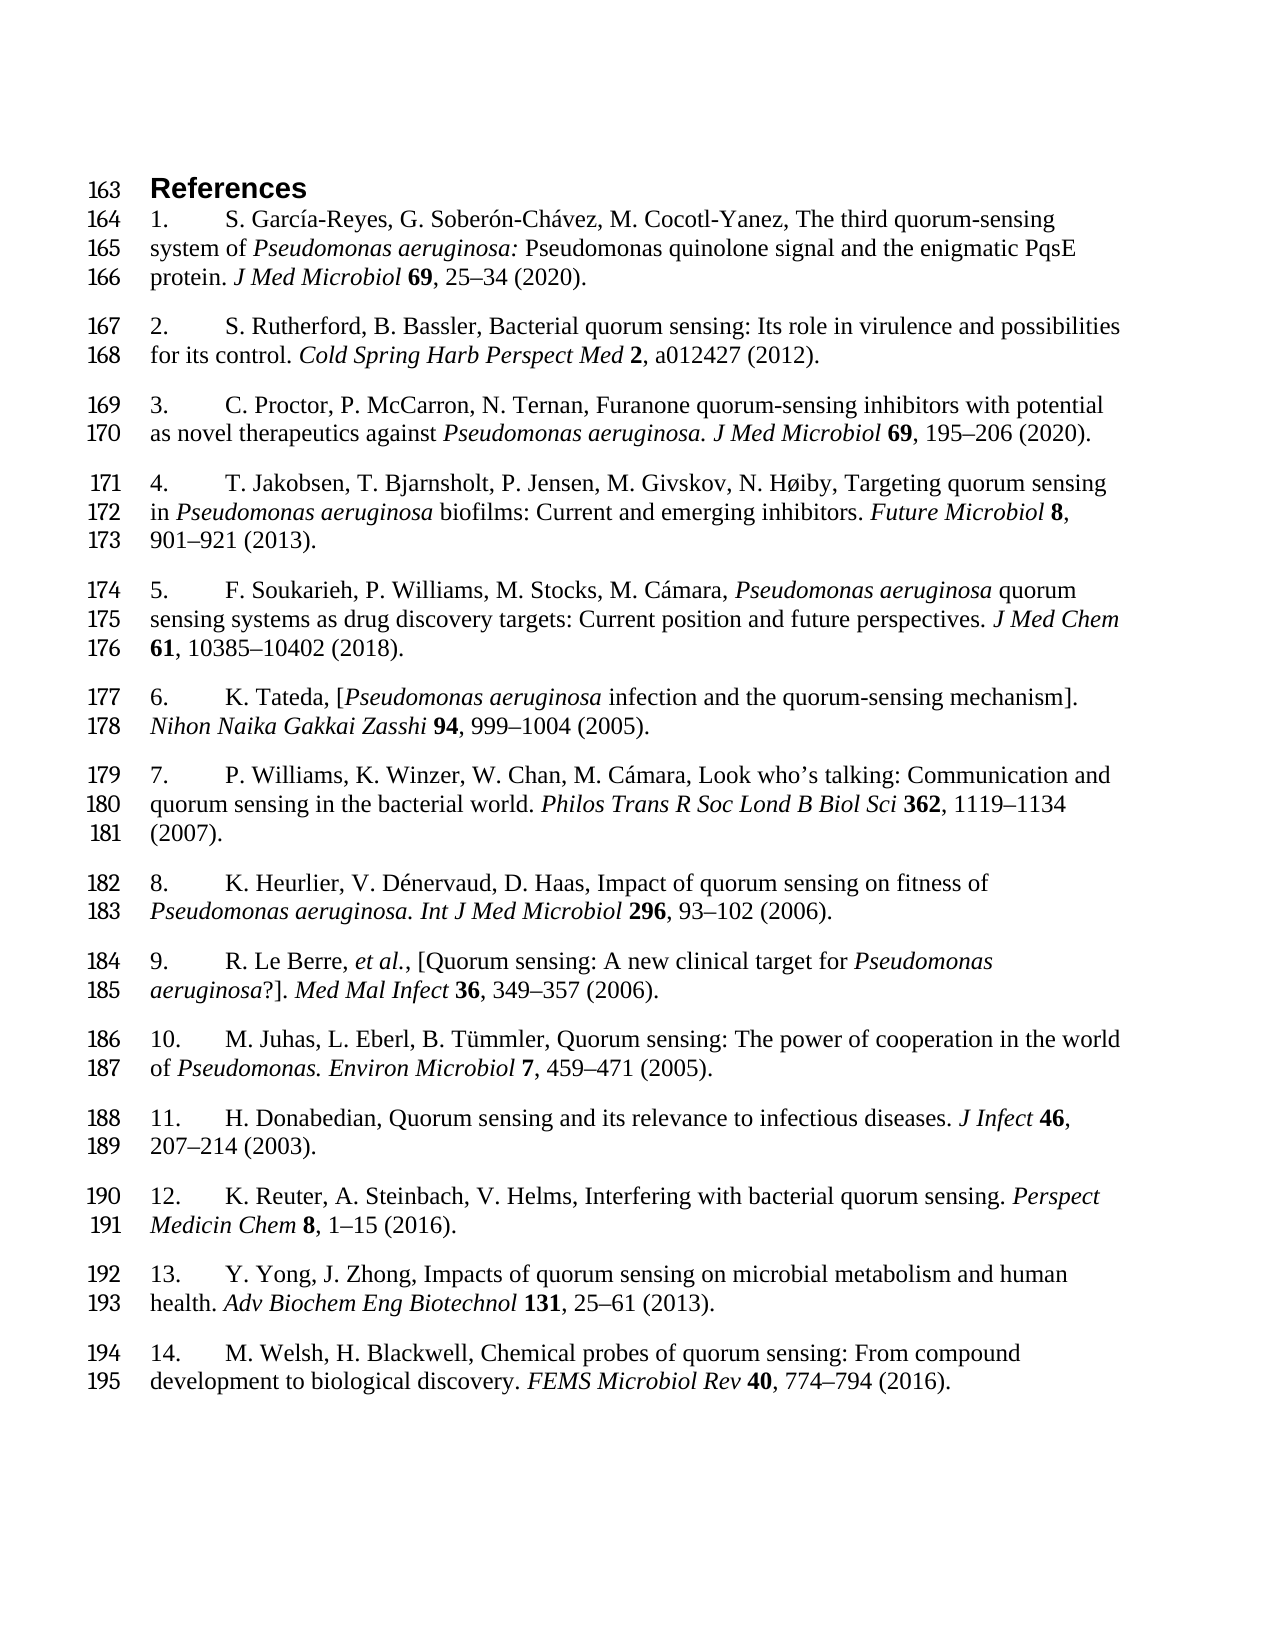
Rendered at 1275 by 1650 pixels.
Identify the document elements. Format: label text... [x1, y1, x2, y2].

text 4. T. Jakobsen, T. Bjarnsholt, P. Jensen, M. Givskov, N. Høiby, Targeting quorum sensing in Pseudomonas aeruginosa biofilms: Current and emerging inhibitors. Future Microbiol 8, 901–921 (2013). [150, 468, 1125, 554]
text 3. C. Proctor, P. McCarron, N. Ternan, Furanone quorum-sensing inhibitors with potential as novel therapeutics against Pseudomonas aeruginosa. J Med Microbiol 69, 195–206 (2020). [150, 390, 1125, 447]
text 13. Y. Yong, J. Zhong, Impacts of quorum sensing on microbial metabolism and human health. Adv Biochem Eng Biotechnol 131, 25–61 (2013). [150, 1259, 1125, 1317]
text 1. S. García-Reyes, G. Soberón-Chávez, M. Cocotl-Yanez, The third quorum-sensing system of Pseudomonas aeruginosa: Pseudomonas quinolone signal and the enigmatic PqsE protein. J Med Microbiol 69, 25–34 (2020). [150, 204, 1125, 291]
text 5. F. Soukarieh, P. Williams, M. Stocks, M. Cámara, Pseudomonas aeruginosa quorum sensing systems as drug discovery targets: Current position and future perspectives. J Med Chem 61, 10385–10402 (2018). [150, 575, 1125, 661]
text 11. H. Donabedian, Quorum sensing and its relevance to infectious diseases. J Infect 46, 207–214 (2003). [150, 1103, 1125, 1160]
text 9. R. Le Berre, et al., [Quorum sensing: A new clinical target for Pseudomonas aeruginosa?]. Med Mal Infect 36, 349–357 (2006). [150, 946, 1125, 1003]
subtitle References [150, 171, 1125, 204]
text 8. K. Heurlier, V. Dénervaud, D. Haas, Impact of quorum sensing on fitness of Pseudomonas aeruginosa. Int J Med Microbiol 296, 93–102 (2006). [150, 868, 1125, 925]
text 6. K. Tateda, [Pseudomonas aeruginosa infection and the quorum-sensing mechanism]. Nihon Naika Gakkai Zasshi 94, 999–1004 (2005). [150, 682, 1125, 740]
text 10. M. Juhas, L. Eberl, B. Tümmler, Quorum sensing: The power of cooperation in the world of Pseudomonas. Environ Microbiol 7, 459–471 (2005). [150, 1024, 1125, 1082]
text 14. M. Welsh, H. Blackwell, Chemical probes of quorum sensing: From compound development to biological discovery. FEMS Microbiol Rev 40, 774–794 (2016). [150, 1338, 1125, 1395]
text 2. S. Rutherford, B. Bassler, Bacterial quorum sensing: Its role in virulence and possibilities for its control. Cold Spring Harb Perspect Med 2, a012427 (2012). [150, 311, 1125, 369]
text 7. P. Williams, K. Winzer, W. Chan, M. Cámara, Look who’s talking: Communication and quorum sensing in the bacterial world. Philos Trans R Soc Lond B Biol Sci 362, 1119–1134 (2007). [150, 761, 1125, 847]
text 12. K. Reuter, A. Steinbach, V. Helms, Interfering with bacterial quorum sensing. Perspect Medicin Chem 8, 1–15 (2016). [150, 1181, 1125, 1238]
